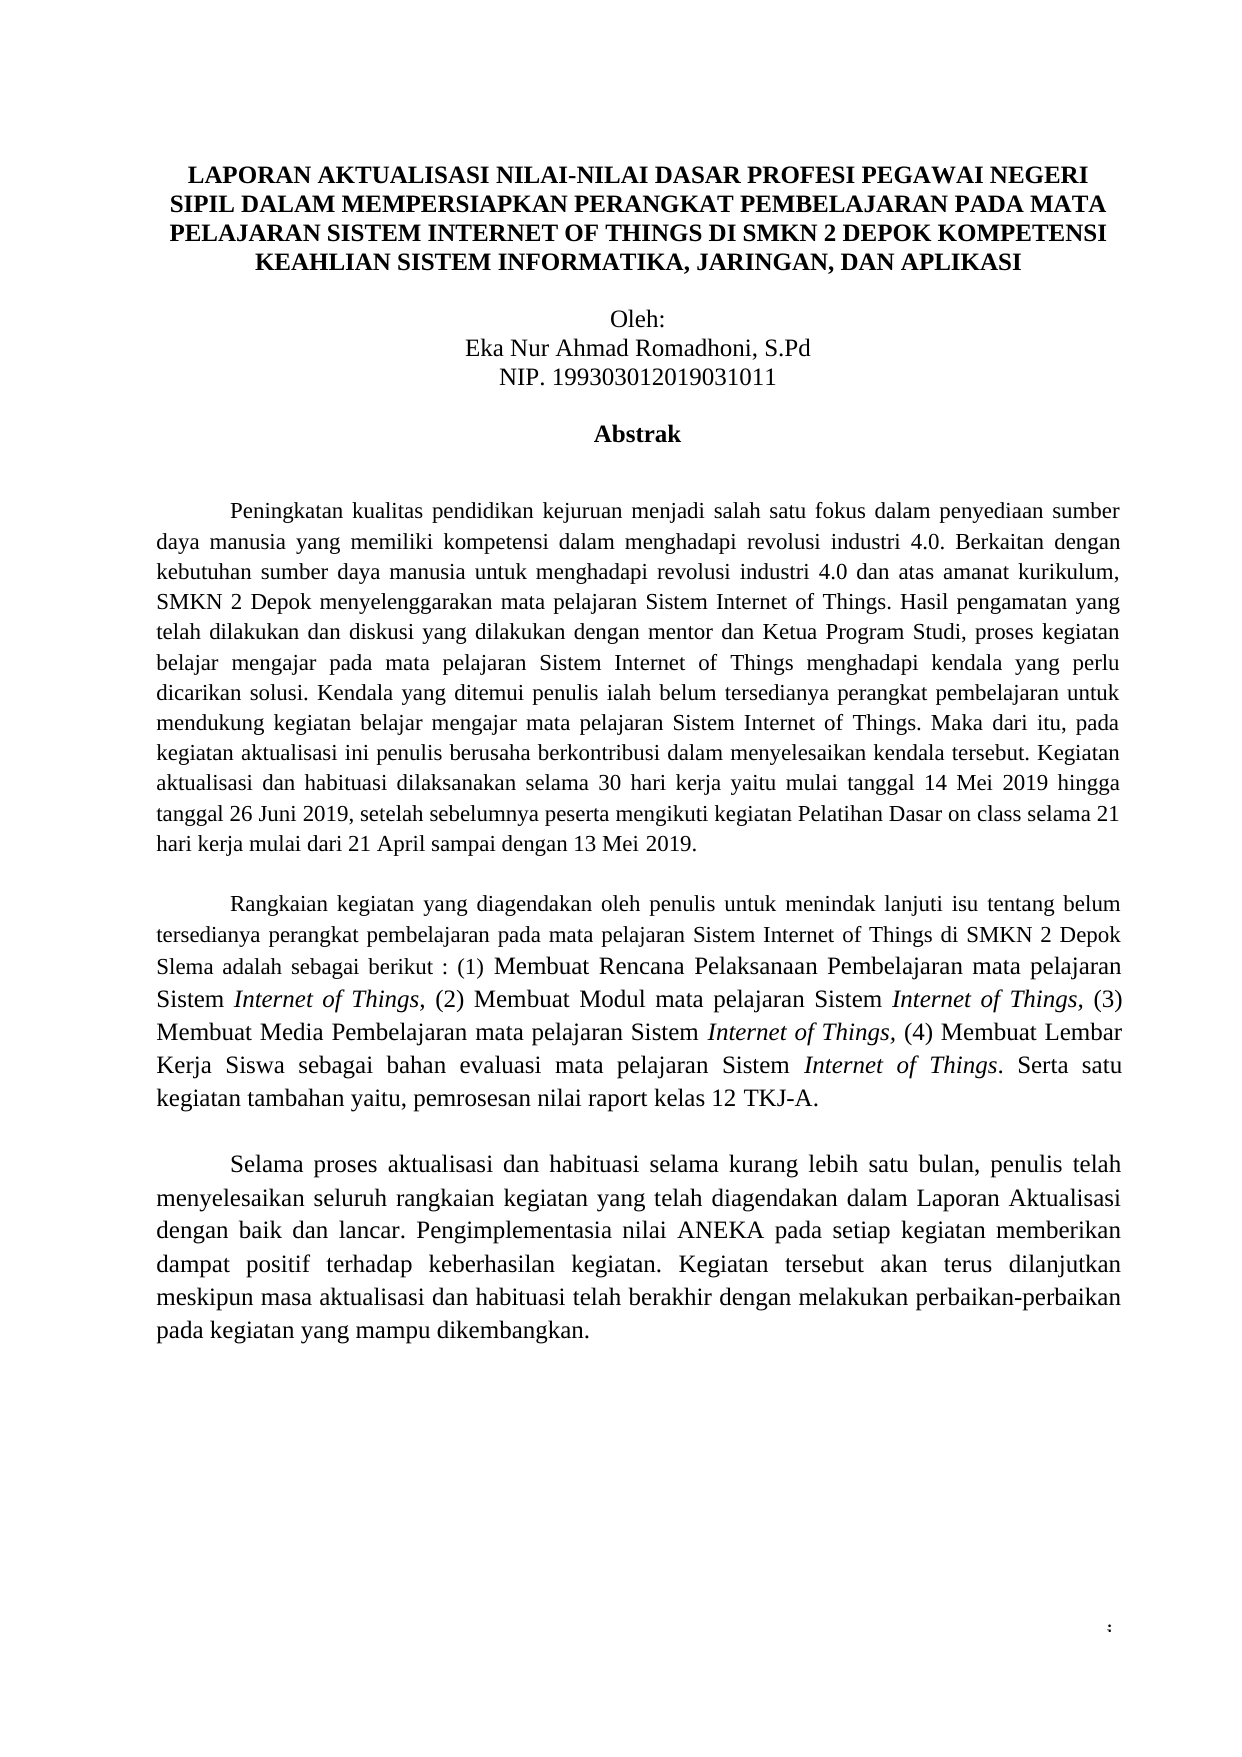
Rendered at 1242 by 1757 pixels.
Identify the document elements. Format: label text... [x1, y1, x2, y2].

subtitle LAPORAN AKTUALISASI NILAI-NILAI DASAR PROFESI PEGAWAI NEGERI SIPIL DALAM MEMPERSIAPKAN PERANGKAT PEMBELAJARAN PADA MATA PELAJARAN SISTEM INTERNET OF THINGS DI SMKN 2 DEPOK KOMPETENSI KEAHLIAN SISTEM INFORMATIKA, JARINGAN, DAN APLIKASI [169, 161, 1107, 276]
subtitle Abstrak [315, 419, 959, 448]
text Selama proses aktualisasi dan habituasi selama kurang lebih satu bulan, penulis telah menyelesaikan seluruh rangkaian kegiatan yang telah diagendakan dalam Laporan Aktualisasi dengan baik dan lancar. Pengimplementasia nilai ANEKA pada setiap kegiatan memberikan dampat positif terhadap keberhasilan kegiatan. Kegiatan tersebut akan terus dilanjutkan meskipun masa aktualisasi dan habituasi telah berakhir dengan melakukan perbaikan-perbaikan pada kegiatan yang mampu dikembangkan. [156, 1149, 1122, 1343]
text Oleh: [315, 304, 959, 333]
text Eka Nur Ahmad Romadhoni, S.Pd NIP. 199303012019031011 [465, 333, 811, 390]
text Rangkaian kegiatan yang diagendakan oleh penulis untuk menindak lanjuti isu tentang belum tersedianya perangkat pembelajaran pada mata pelajaran Sistem Internet of Things di SMKN 2 Depok Slema adalah sebagai berikut : (1) Membuat Rencana Pelaksanaan Pembelajaran mata pelajaran Sistem Internet of Things, (2) Membuat Modul mata pelajaran Sistem Internet of Things, (3) Membuat Media Pembelajaran mata pelajaran Sistem Internet of Things, (4) Membuat Lembar Kerja Siswa sebagai bahan evaluasi mata pelajaran Sistem Internet of Things. Serta satu kegiatan tambahan yaitu, pemrosesan nilai raport kelas 12 TKJ-A. [156, 890, 1122, 1112]
text Peningkatan kualitas pendidikan kejuruan menjadi salah satu fokus dalam penyediaan sumber daya manusia yang memiliki kompetensi dalam menghadapi revolusi industri 4.0. Berkaitan dengan kebutuhan sumber daya manusia untuk menghadapi revolusi industri 4.0 dan atas amanat kurikulum, SMKN 2 Depok menyelenggarakan mata pelajaran Sistem Internet of Things. Hasil pengamatan yang telah dilakukan dan diskusi yang dilakukan dengan mentor dan Ketua Program Studi, proses kegiatan belajar mengajar pada mata pelajaran Sistem Internet of Things menghadapi kendala yang perlu dicarikan solusi. Kendala yang ditemui penulis ialah belum tersedianya perangkat pembelajaran untuk mendukung kegiatan belajar mengajar mata pelajaran Sistem Internet of Things. Maka dari itu, pada kegiatan aktualisasi ini penulis berusaha berkontribusi dalam menyelesaikan kendala tersebut. Kegiatan aktualisasi dan habituasi dilaksanakan selama 30 hari kerja yaitu mulai tanggal 14 Mei 2019 hingga tanggal 26 Juni 2019, setelah sebelumnya peserta mengikuti kegiatan Pelatihan Dasar on class selama 21 hari kerja mulai dari 21 April sampai dengan 13 Mei 2019. [156, 497, 1122, 856]
